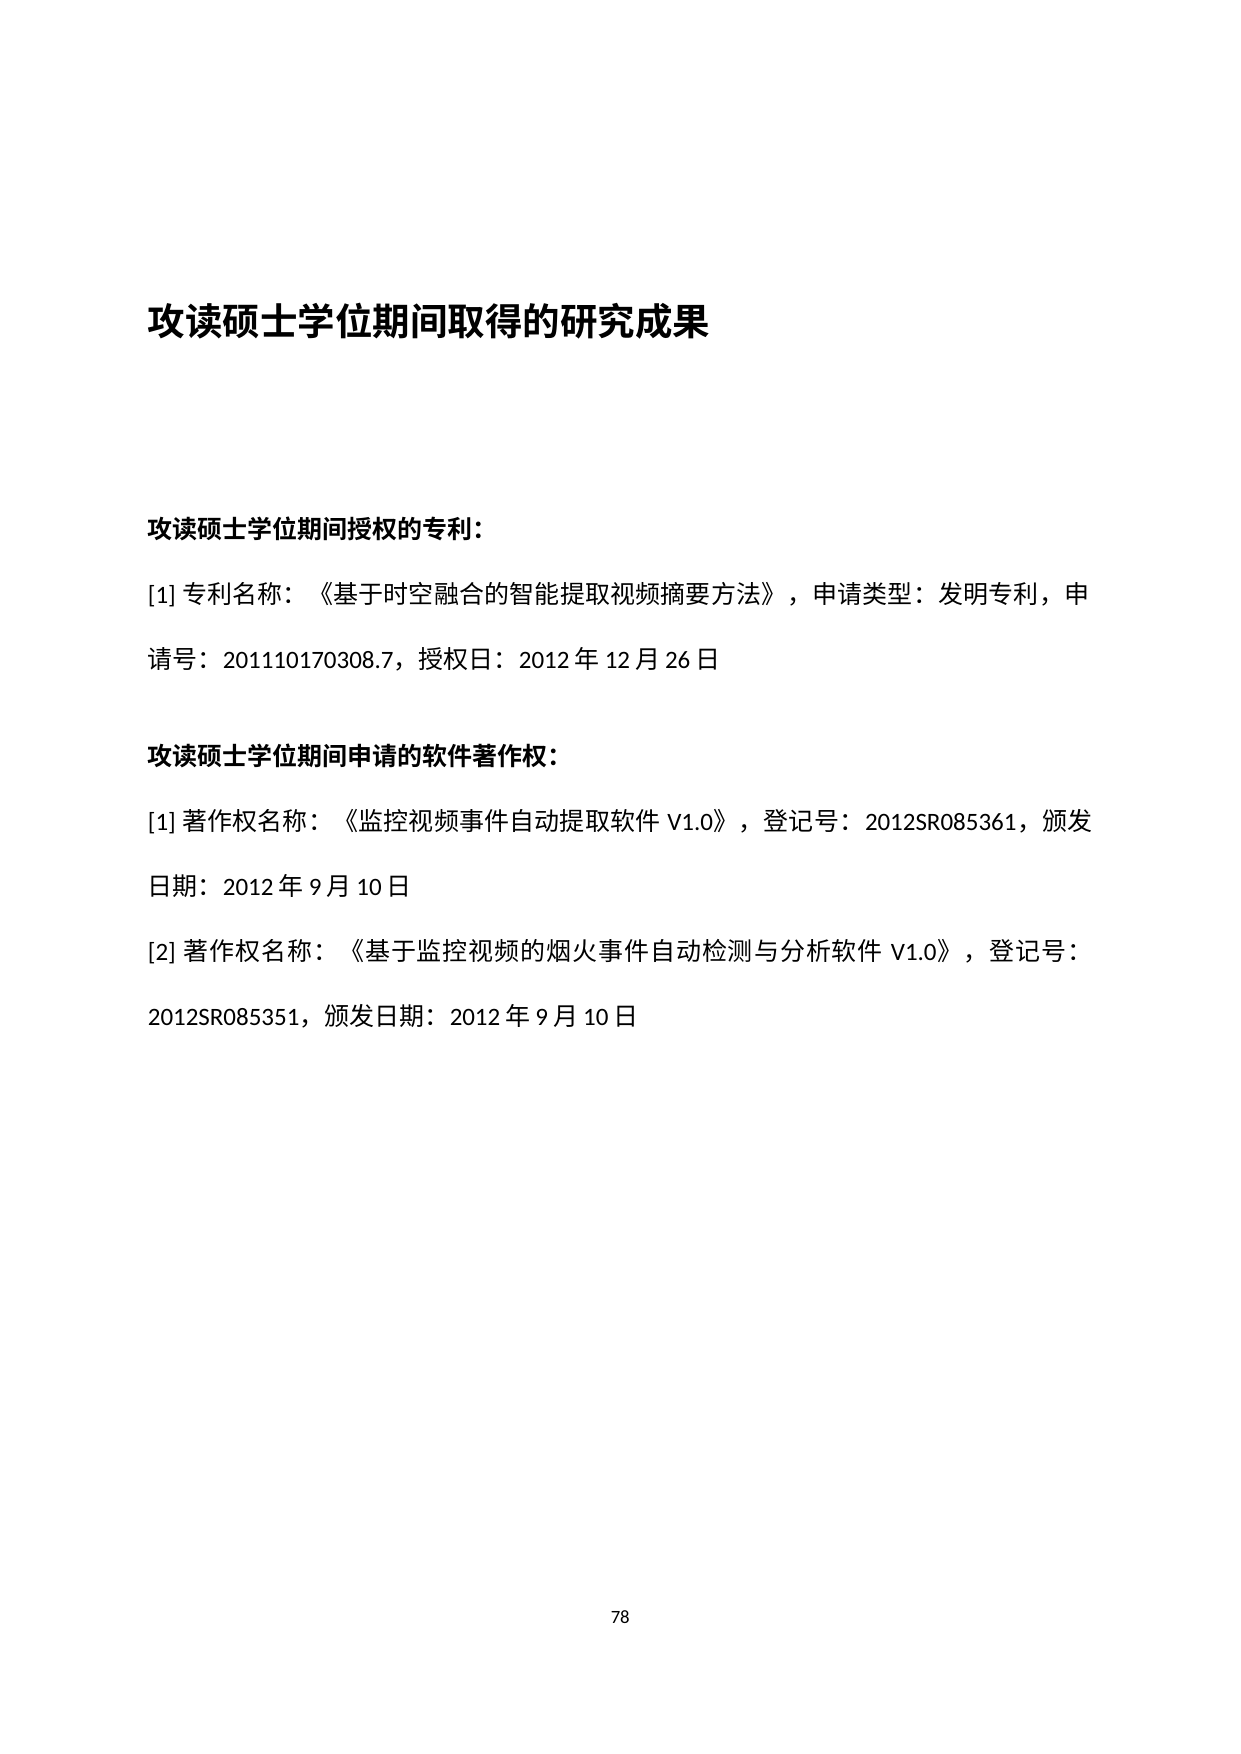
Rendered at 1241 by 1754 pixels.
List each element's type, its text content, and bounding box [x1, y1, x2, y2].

text [1] 专利名称：《基于时空融合的智能提取视频摘要方法》，申请类型：发明专利，申请号：201110170308.7，授权日：2012年12月26日 [148, 560, 1092, 690]
text 攻读硕士学位期间申请的软件著作权： [148, 722, 1092, 787]
text [2] 著作权名称：《基于监控视频的烟火事件自动检测与分析软件V1.0》，登记号：2012SR085351，颁发日期：2012年9月10日 [148, 917, 1092, 1047]
subtitle 攻读硕士学位期间取得的研究成果 [148, 287, 1092, 352]
text 攻读硕士学位期间授权的专利： [148, 495, 1092, 560]
text [1] 著作权名称：《监控视频事件自动提取软件V1.0》，登记号：2012SR085361，颁发日期：2012年9月10日 [148, 787, 1092, 917]
